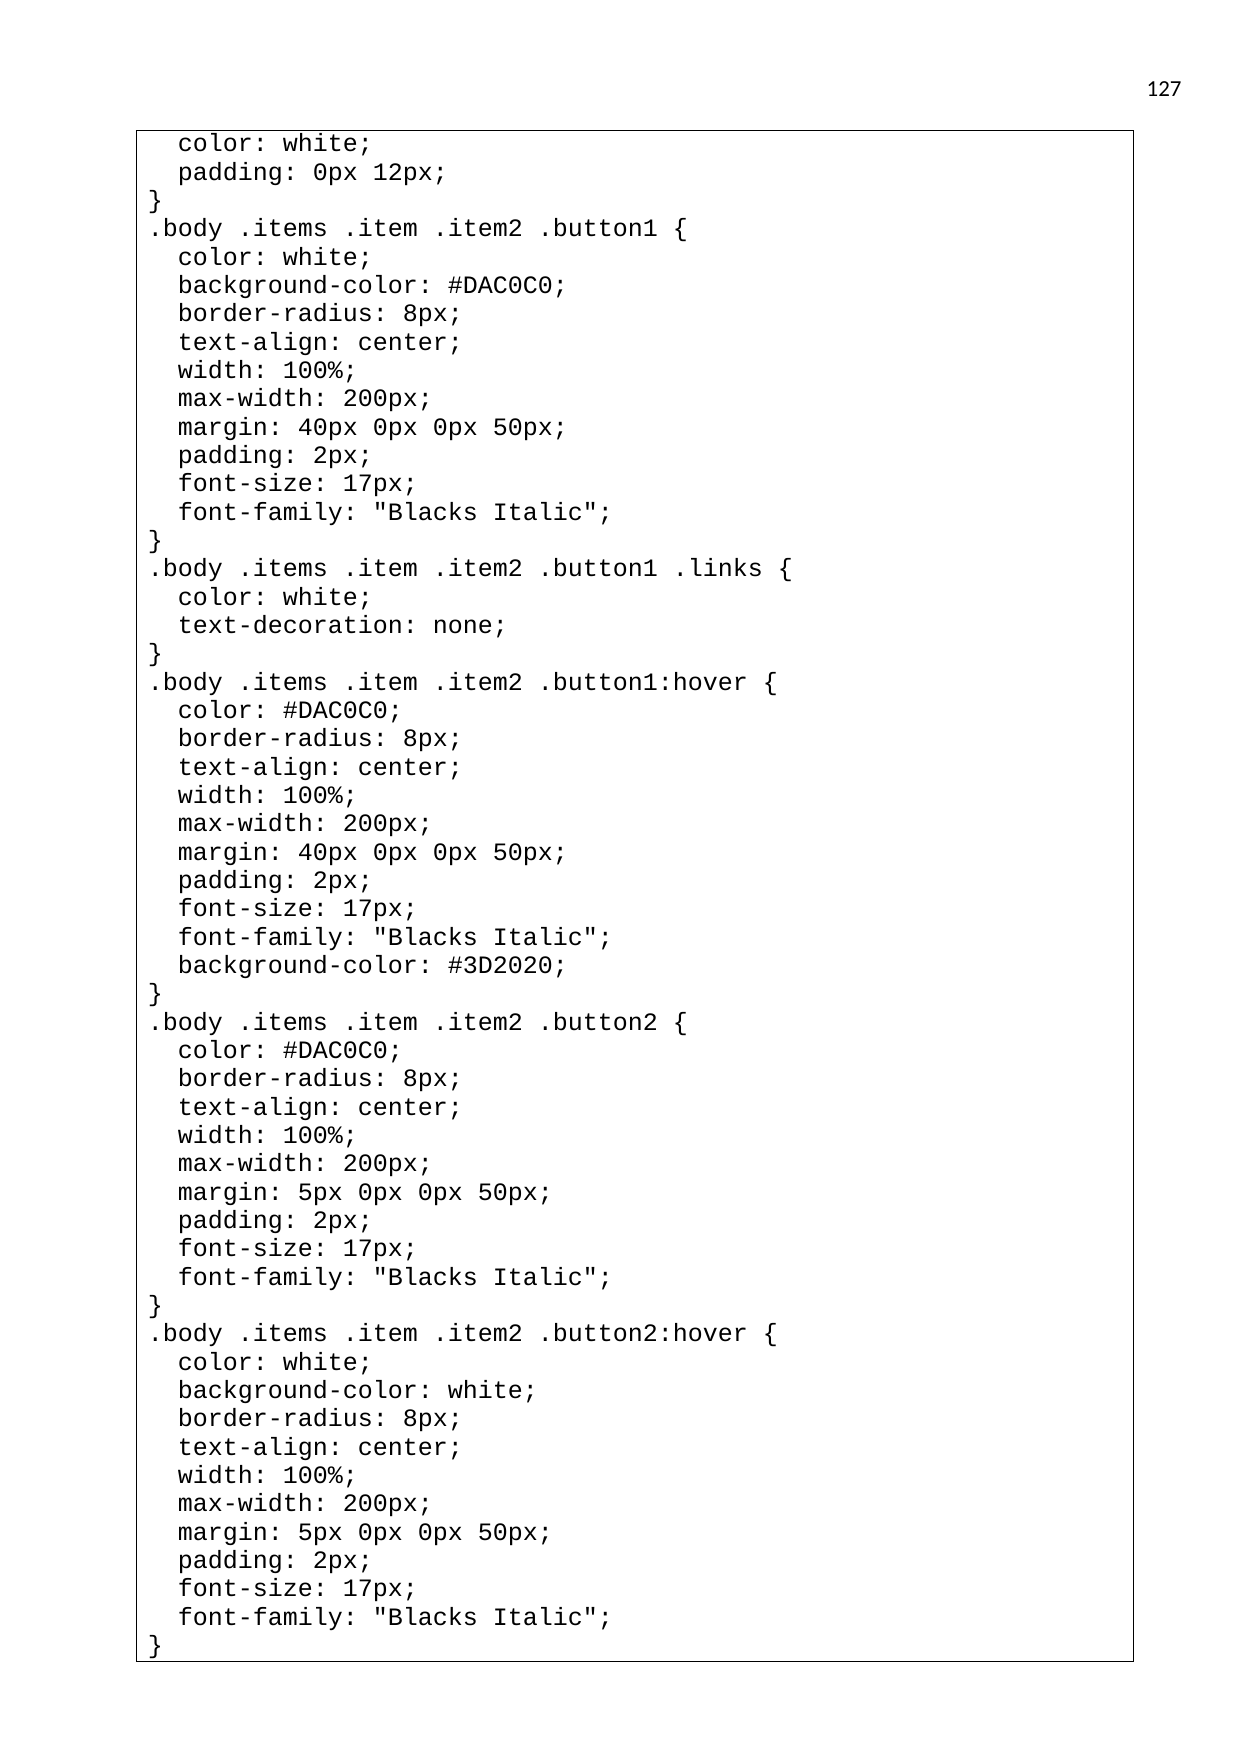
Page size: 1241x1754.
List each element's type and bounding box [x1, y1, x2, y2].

table_header [137, 131, 1133, 1661]
